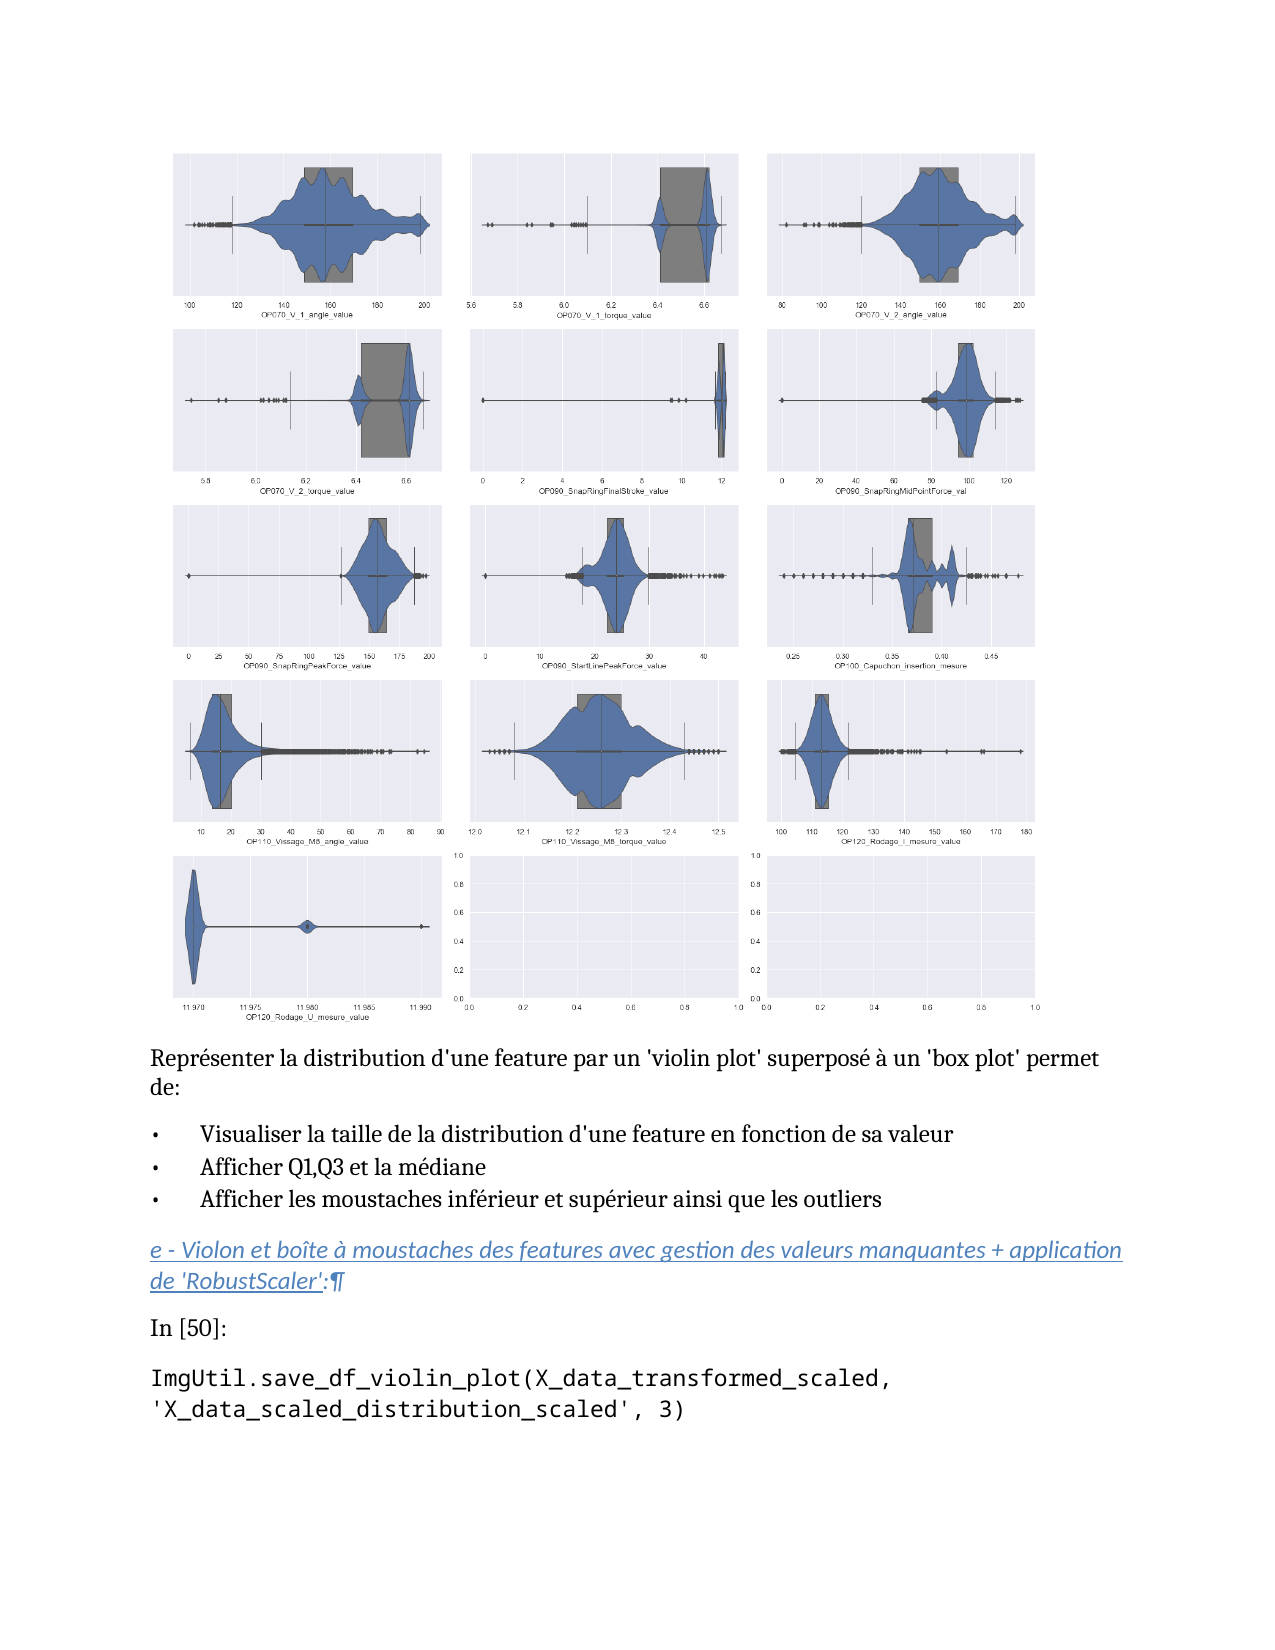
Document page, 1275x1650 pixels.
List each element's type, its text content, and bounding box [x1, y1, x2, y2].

list Visualiser la taille de la distribution d'une feature en fonction de sa valeur [150, 1120, 1125, 1149]
text Représenter la distribution d'une feature par un 'violin plot' superposé à un 'box plot' permet de: [150, 1044, 1125, 1101]
picture [168, 150, 1044, 1025]
list Afficher les moustaches inférieur et supérieur ainsi que les outliers [150, 1185, 1125, 1214]
text In [50]: [150, 1314, 1125, 1343]
subtitle e - Violon et boîte à moustaches des features avec gestion des valeurs manquantes + application de 'RobustScaler':¶ [150, 1234, 1125, 1296]
text ImgUtil.save_df_violin_plot(X_data_transformed_scaled, 'X_data_scaled_distribution_scaled', 3) [150, 1362, 1125, 1424]
list Afficher Q1,Q3 et la médiane [150, 1152, 1125, 1181]
